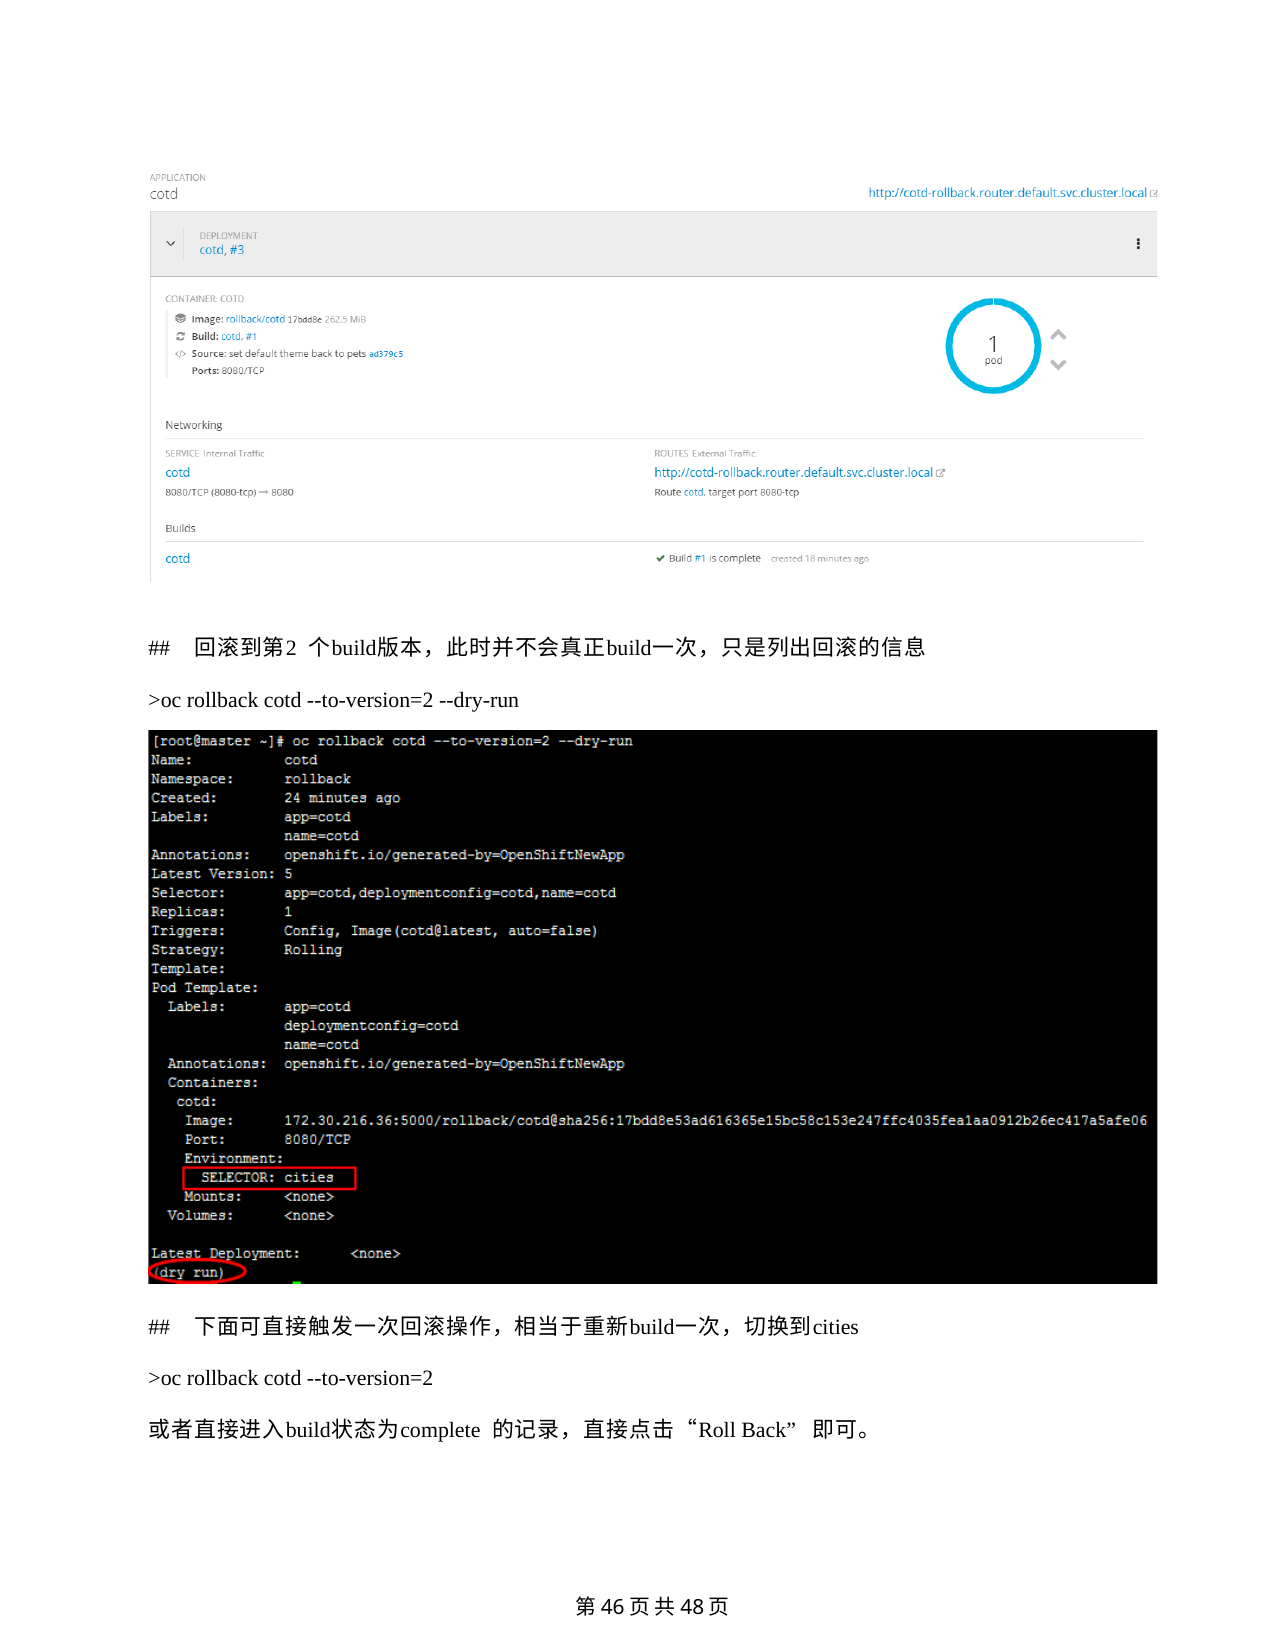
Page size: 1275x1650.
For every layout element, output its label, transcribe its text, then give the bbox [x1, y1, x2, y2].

picture [148, 164, 1158, 582]
text >oc rollback cotd --to-version=2 [148, 1359, 1156, 1397]
text >oc rollback cotd --to-version=2 --dry-run [148, 681, 1156, 718]
picture [148, 730, 1158, 1284]
text 或者直接进入build状态为complete的记录，直接点击“Roll Back”即可。 [148, 1409, 1156, 1447]
text ## 下面可直接触发一次回滚操作，相当于重新build一次，切换到cities [148, 1306, 1156, 1343]
text ## 回滚到第2个build版本，此时并不会真正build一次，只是列出回滚的信息 [148, 627, 1156, 665]
